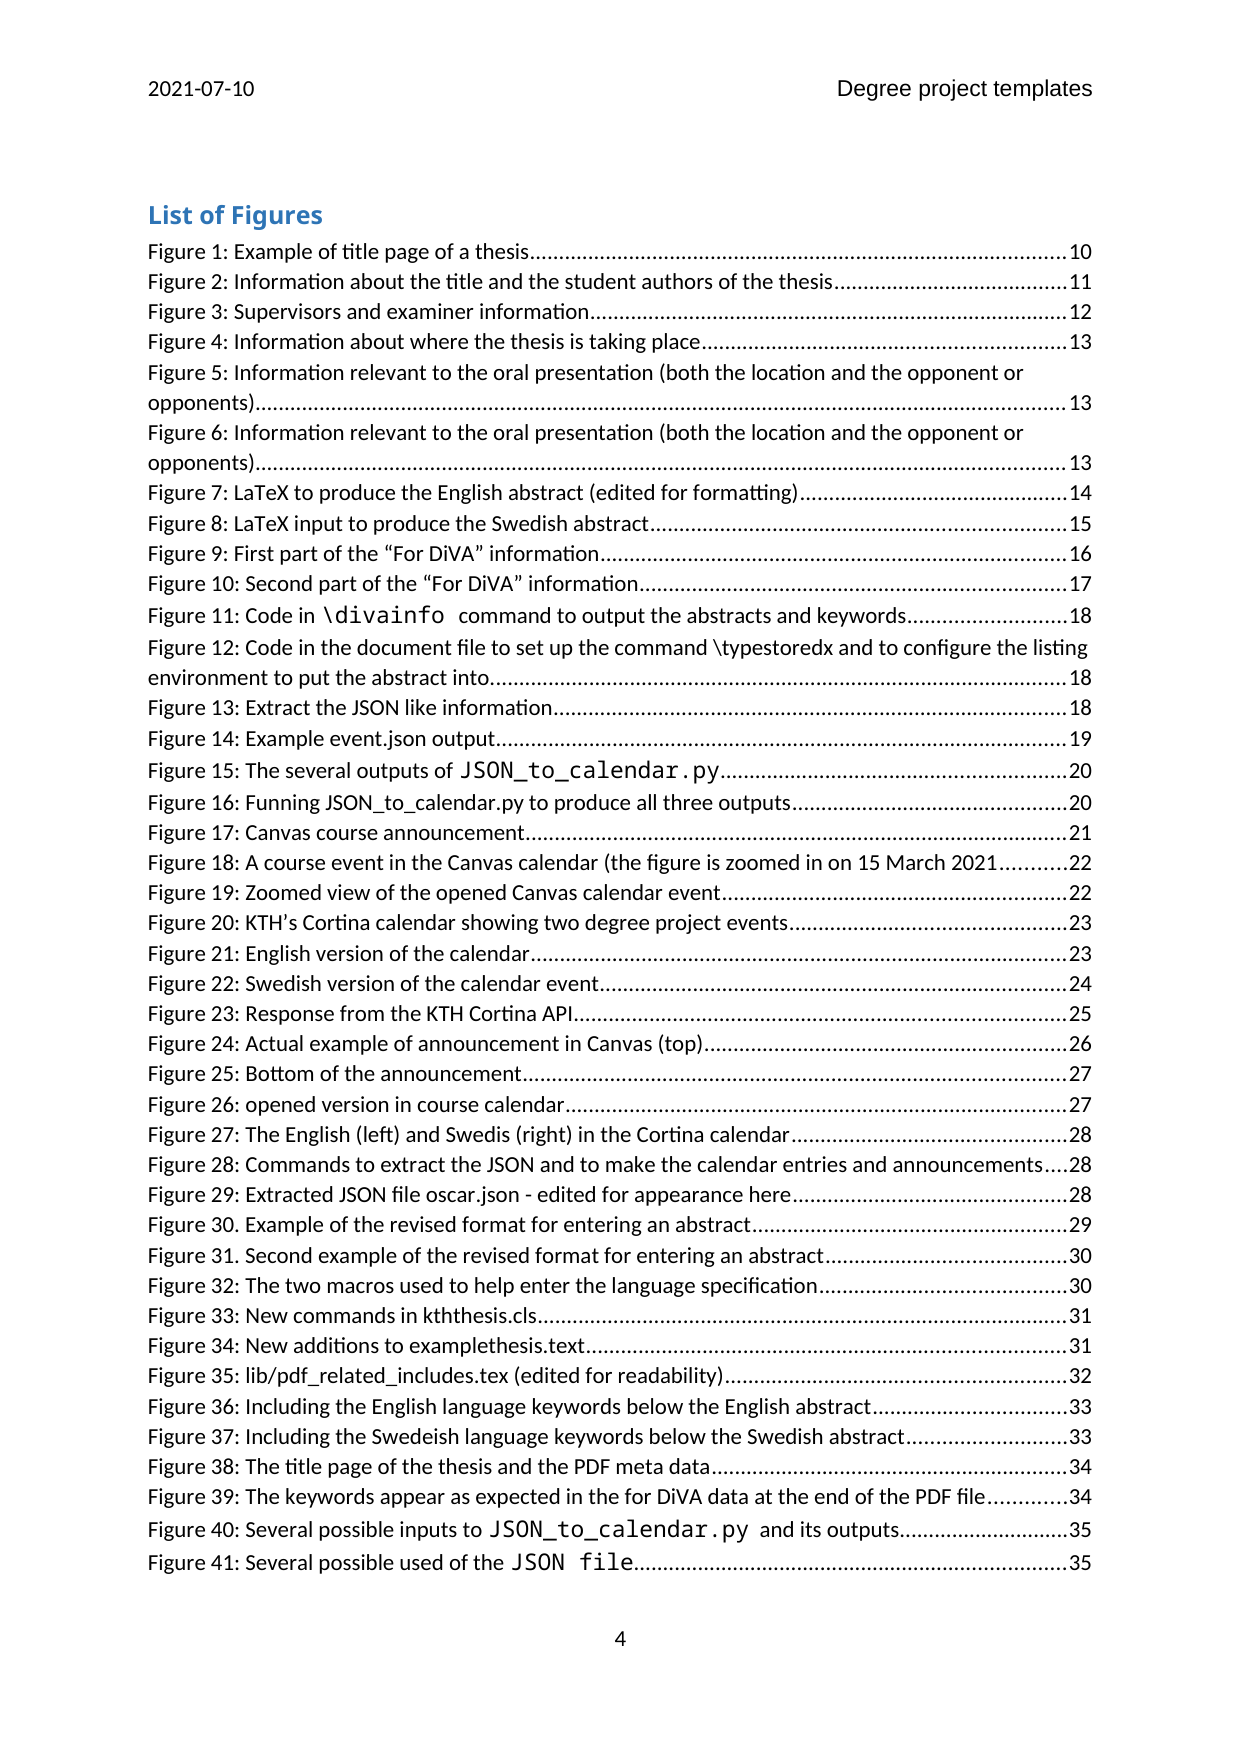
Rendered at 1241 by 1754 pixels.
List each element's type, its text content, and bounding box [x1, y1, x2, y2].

text Figure 40: Several possible inputs to JSON_to_calendar.py and its outputs 35 [148, 1513, 1093, 1544]
text Figure 30. Example of the revised format for entering an abstract 29 [148, 1211, 1093, 1238]
text Figure 24: Actual example of announcement in Canvas (top) 26 [148, 1029, 1093, 1057]
text Figure 33: New commands in kththesis.cls 31 [148, 1301, 1093, 1329]
text Figure 14: Example event.json output 19 [148, 724, 1093, 752]
text Figure 15: The several outputs of JSON_to_calendar.py 20 [148, 754, 1093, 785]
text Figure 28: Commands to extract the JSON and to make the calendar entries and announcements 28 [148, 1150, 1093, 1178]
text Figure 38: The title page of the thesis and the PDF meta data 34 [148, 1452, 1093, 1480]
text Figure 4: Information about where the thesis is taking place 13 [148, 327, 1093, 355]
text Figure 16: Funning JSON_to_calendar.py to produce all three outputs 20 [148, 788, 1093, 816]
text Figure 41: Several possible used of the JSON file 35 [148, 1546, 1093, 1578]
text Figure 8: LaTeX input to produce the Swedish abstract 15 [148, 509, 1093, 537]
text Figure 11: Code in \divainfo command to output the abstracts and keywords 18 [148, 599, 1093, 631]
text Figure 23: Response from the KTH Cortina API 25 [148, 999, 1093, 1027]
text Figure 19: Zoomed view of the opened Canvas calendar event 22 [148, 878, 1093, 906]
text Figure 29: Extracted JSON file oscar.json - edited for appearance here 28 [148, 1180, 1093, 1208]
text Figure 27: The English (left) and Swedis (right) in the Cortina calendar 28 [148, 1120, 1093, 1148]
text Figure 26: opened version in course calendar 27 [148, 1090, 1093, 1118]
subtitle List of Figures [148, 198, 1093, 232]
text Figure 21: English version of the calendar 23 [148, 939, 1093, 967]
text Figure 31. Second example of the revised format for entering an abstract 30 [148, 1241, 1093, 1269]
text Figure 34: New additions to examplethesis.text 31 [148, 1331, 1093, 1359]
text Figure 6: Information relevant to the oral presentation (both the location and the opponent or opponents) 13 [148, 418, 1093, 476]
text Figure 20: KTH’s Cortina calendar showing two degree project events 23 [148, 908, 1093, 936]
text Figure 3: Supervisors and examiner information 12 [148, 297, 1093, 325]
text Figure 2: Information about the title and the student authors of the thesis 11 [148, 267, 1093, 295]
text Figure 32: The two macros used to help enter the language specification 30 [148, 1271, 1093, 1299]
text Figure 18: A course event in the Canvas calendar (the figure is zoomed in on 15 March 2021 22 [148, 848, 1093, 876]
text Figure 7: LaTeX to produce the English abstract (edited for formatting) 14 [148, 478, 1093, 506]
text Figure 35: lib/pdf_related_includes.tex (edited for readability) 32 [148, 1362, 1093, 1389]
text Figure 39: The keywords appear as expected in the for DiVA data at the end of the PDF file 34 [148, 1482, 1093, 1510]
text Figure 9: First part of the “For DiVA” information 16 [148, 539, 1093, 567]
text Figure 5: Information relevant to the oral presentation (both the location and the opponent or opponents) 13 [148, 358, 1093, 416]
text Figure 1: Example of title page of a thesis 10 [148, 237, 1093, 265]
text Figure 17: Canvas course announcement 21 [148, 818, 1093, 846]
text Figure 25: Bottom of the announcement 27 [148, 1059, 1093, 1087]
text Figure 10: Second part of the “For DiVA” information 17 [148, 569, 1093, 597]
text Figure 22: Swedish version of the calendar event 24 [148, 969, 1093, 997]
text Figure 37: Including the Swedeish language keywords below the Swedish abstract 33 [148, 1422, 1093, 1450]
text Figure 13: Extract the JSON like information 18 [148, 693, 1093, 721]
text Figure 12: Code in the document file to set up the command \typestoredx and to configure the listing environment to put the abstract into. 18 [148, 633, 1093, 691]
text Figure 36: Including the English language keywords below the English abstract 33 [148, 1392, 1093, 1420]
